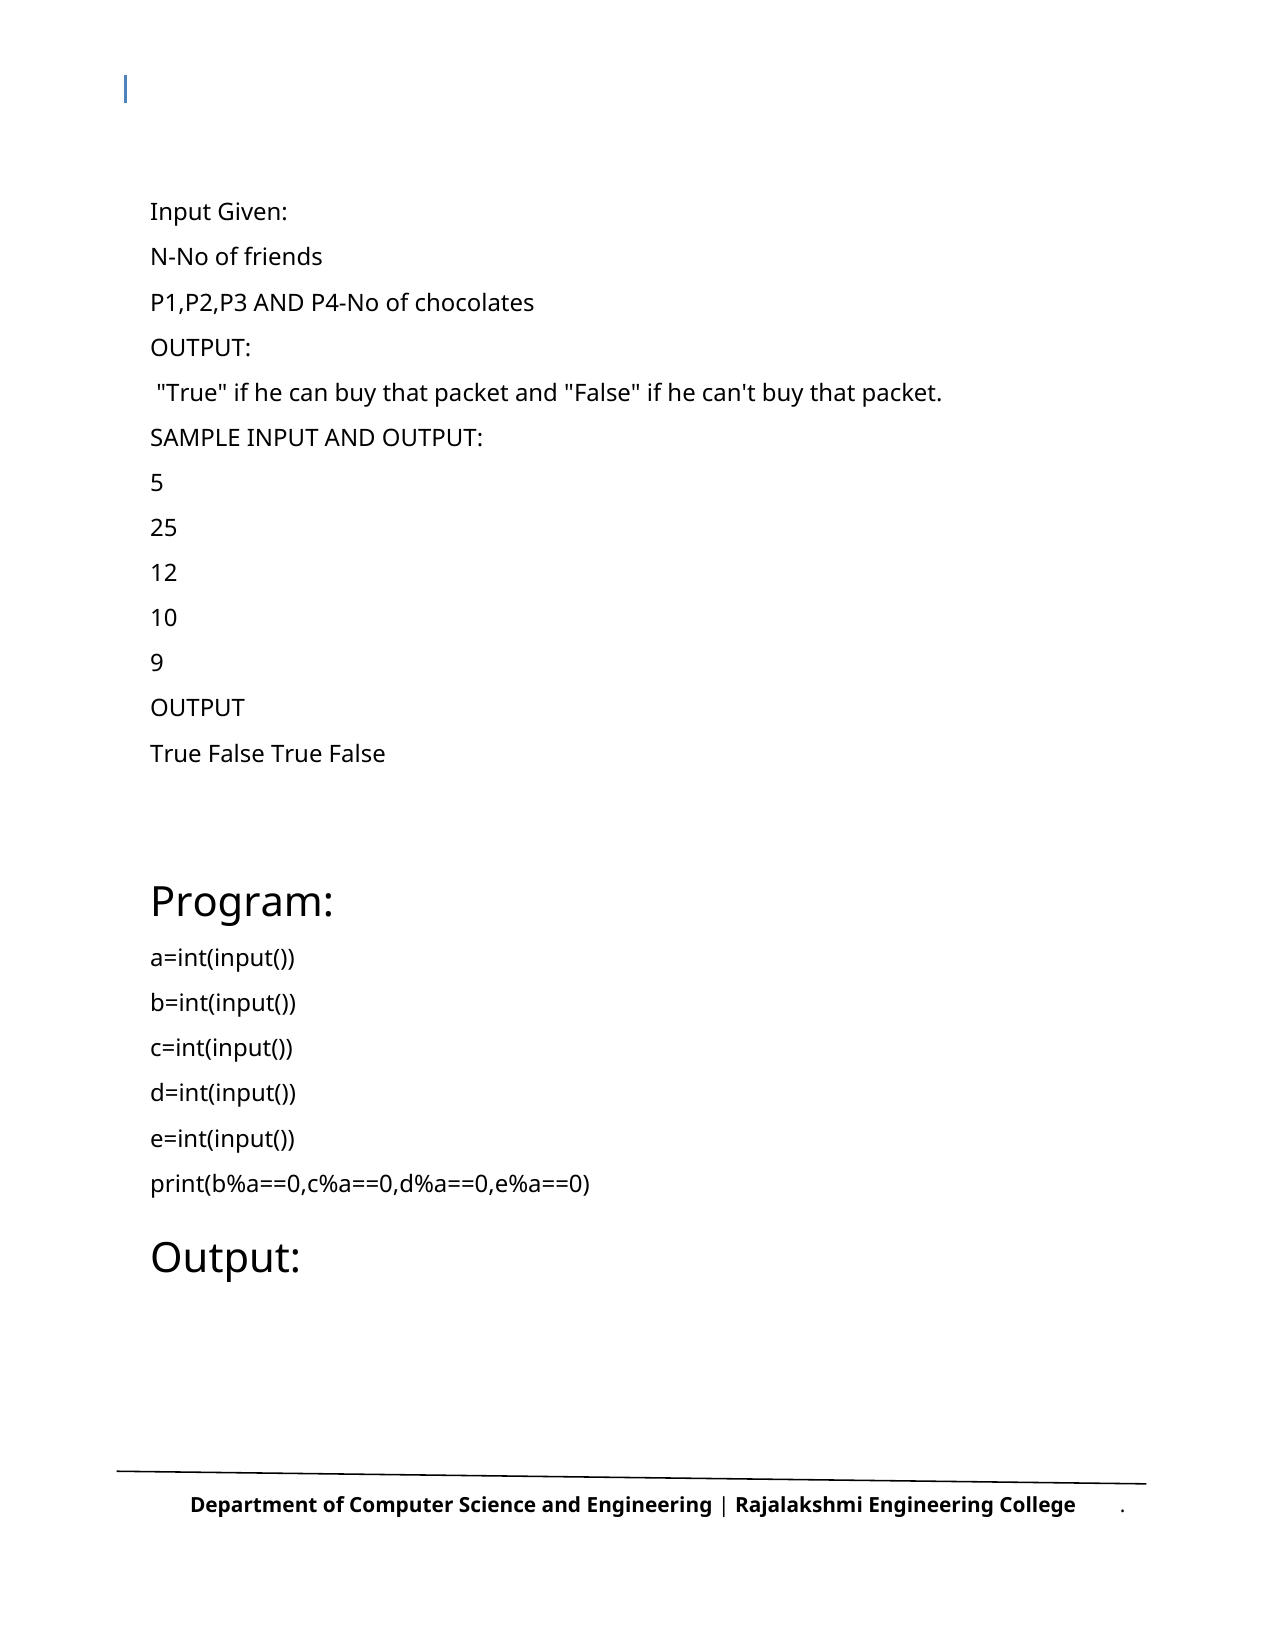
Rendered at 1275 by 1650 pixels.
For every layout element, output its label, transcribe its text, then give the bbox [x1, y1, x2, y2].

text c=int(input()) [150, 1031, 1125, 1064]
text Input Given: [150, 195, 1125, 228]
text b=int(input()) [150, 986, 1125, 1019]
text 9 [150, 646, 1125, 679]
text d=int(input()) [150, 1076, 1125, 1109]
text P1,P2,P3 AND P4-No of chocolates [150, 285, 1125, 318]
text OUTPUT [150, 691, 1125, 724]
text N-No of friends [150, 240, 1125, 273]
text "True" if he can buy that packet and "False" if he can't buy that packet. [150, 376, 1125, 408]
text a=int(input()) [150, 941, 1125, 973]
text Program: [150, 872, 1125, 928]
text True False True False [150, 736, 1125, 769]
text print(b%a==0,c%a==0,d%a==0,e%a==0) [150, 1166, 1125, 1199]
text 10 [150, 601, 1125, 634]
text e=int(input()) [150, 1121, 1125, 1154]
text 5 [150, 466, 1125, 498]
text SAMPLE INPUT AND OUTPUT: [150, 421, 1125, 453]
text OUTPUT: [150, 330, 1125, 363]
text 25 [150, 511, 1125, 543]
text 12 [150, 556, 1125, 588]
text Output: [150, 1228, 1125, 1285]
